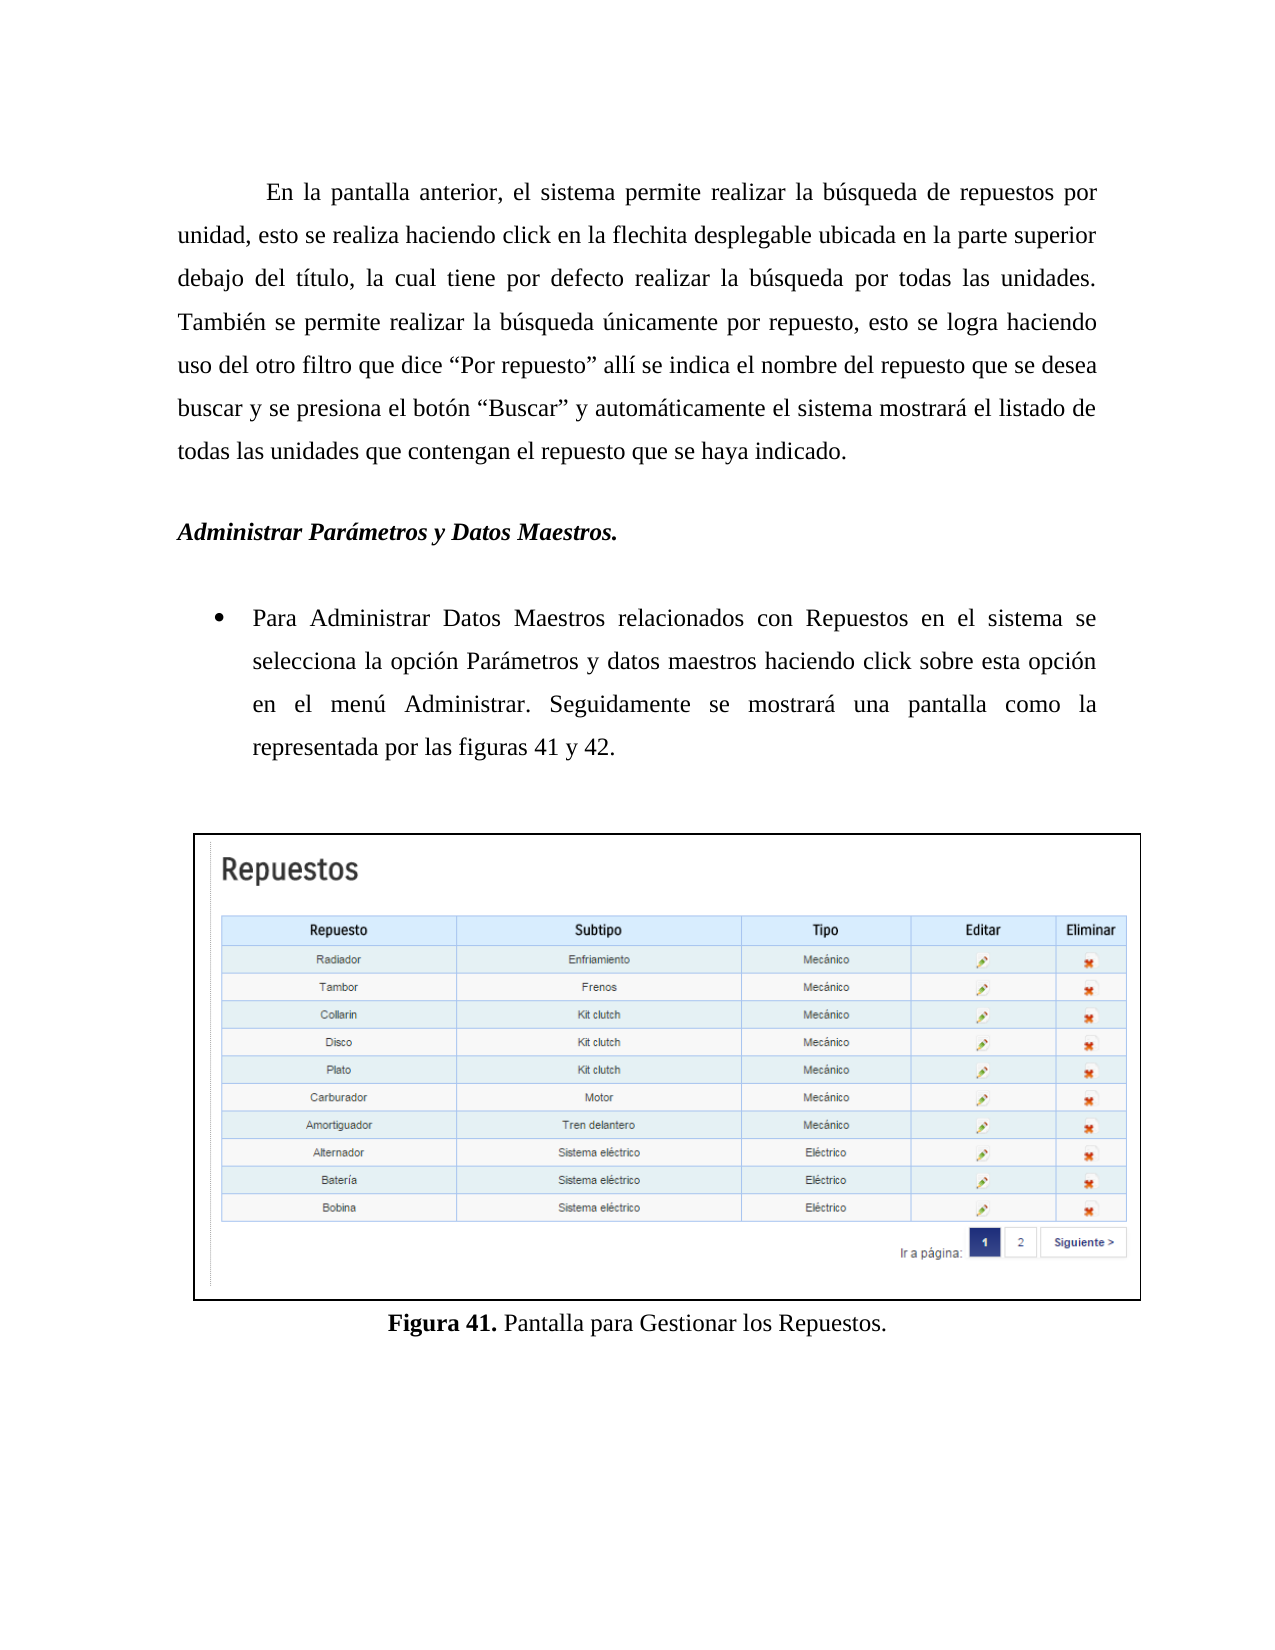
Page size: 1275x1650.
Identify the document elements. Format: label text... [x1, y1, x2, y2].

list Para Administrar Datos Maestros relacionados con Repuestos en el sistema se selecciona la opción Parámetros y datos maestros haciendo click sobre esta opción en el menú Administrar. Seguidamente se mostrará una pantalla como la representada por las figuras 41 y 42. [215, 603, 1098, 761]
text En la pantalla anterior, el sistema permite realizar la búsqueda de repuestos por unidad, esto se realiza haciendo click en la flechita desplegable ubicada en la parte superior debajo del título, la cual tiene por defecto realizar la búsqueda por todas las unidades. También se permite realizar la búsqueda únicamente por repuesto, esto se logra haciendo uso del otro filtro que dice “Por repuesto” allí se indica el nombre del repuesto que se desea buscar y se presiona el botón “Buscar” y automáticamente el sistema mostrará el listado de todas las unidades que contengan el repuesto que se haya indicado. [177, 177, 1098, 465]
subtitle Administrar Parámetros y Datos Maestros. [177, 517, 1098, 545]
picture [208, 841, 1132, 1286]
text Figura 41. Pantalla para Gestionar los Repuestos. [177, 1308, 1098, 1337]
